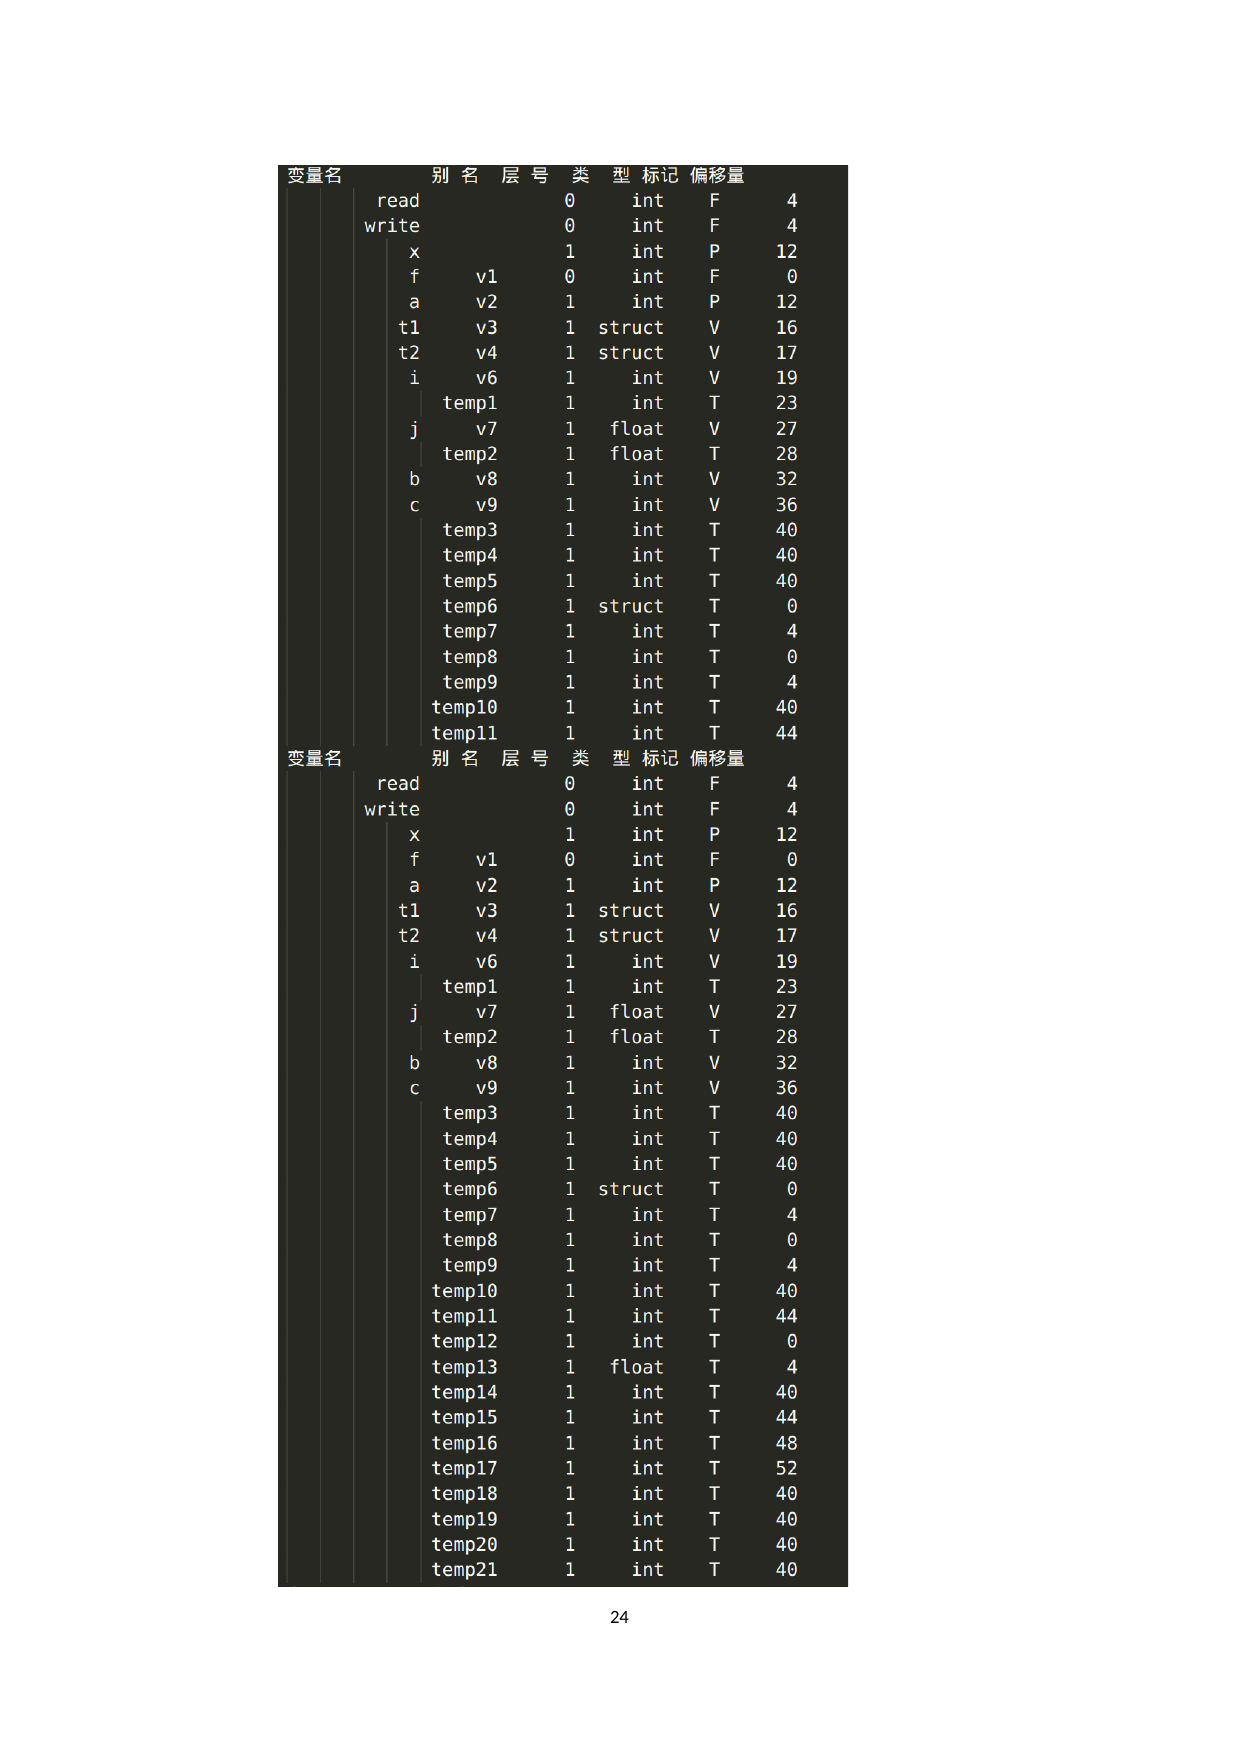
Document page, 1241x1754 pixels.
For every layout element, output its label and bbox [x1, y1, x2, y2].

picture [278, 165, 849, 1587]
